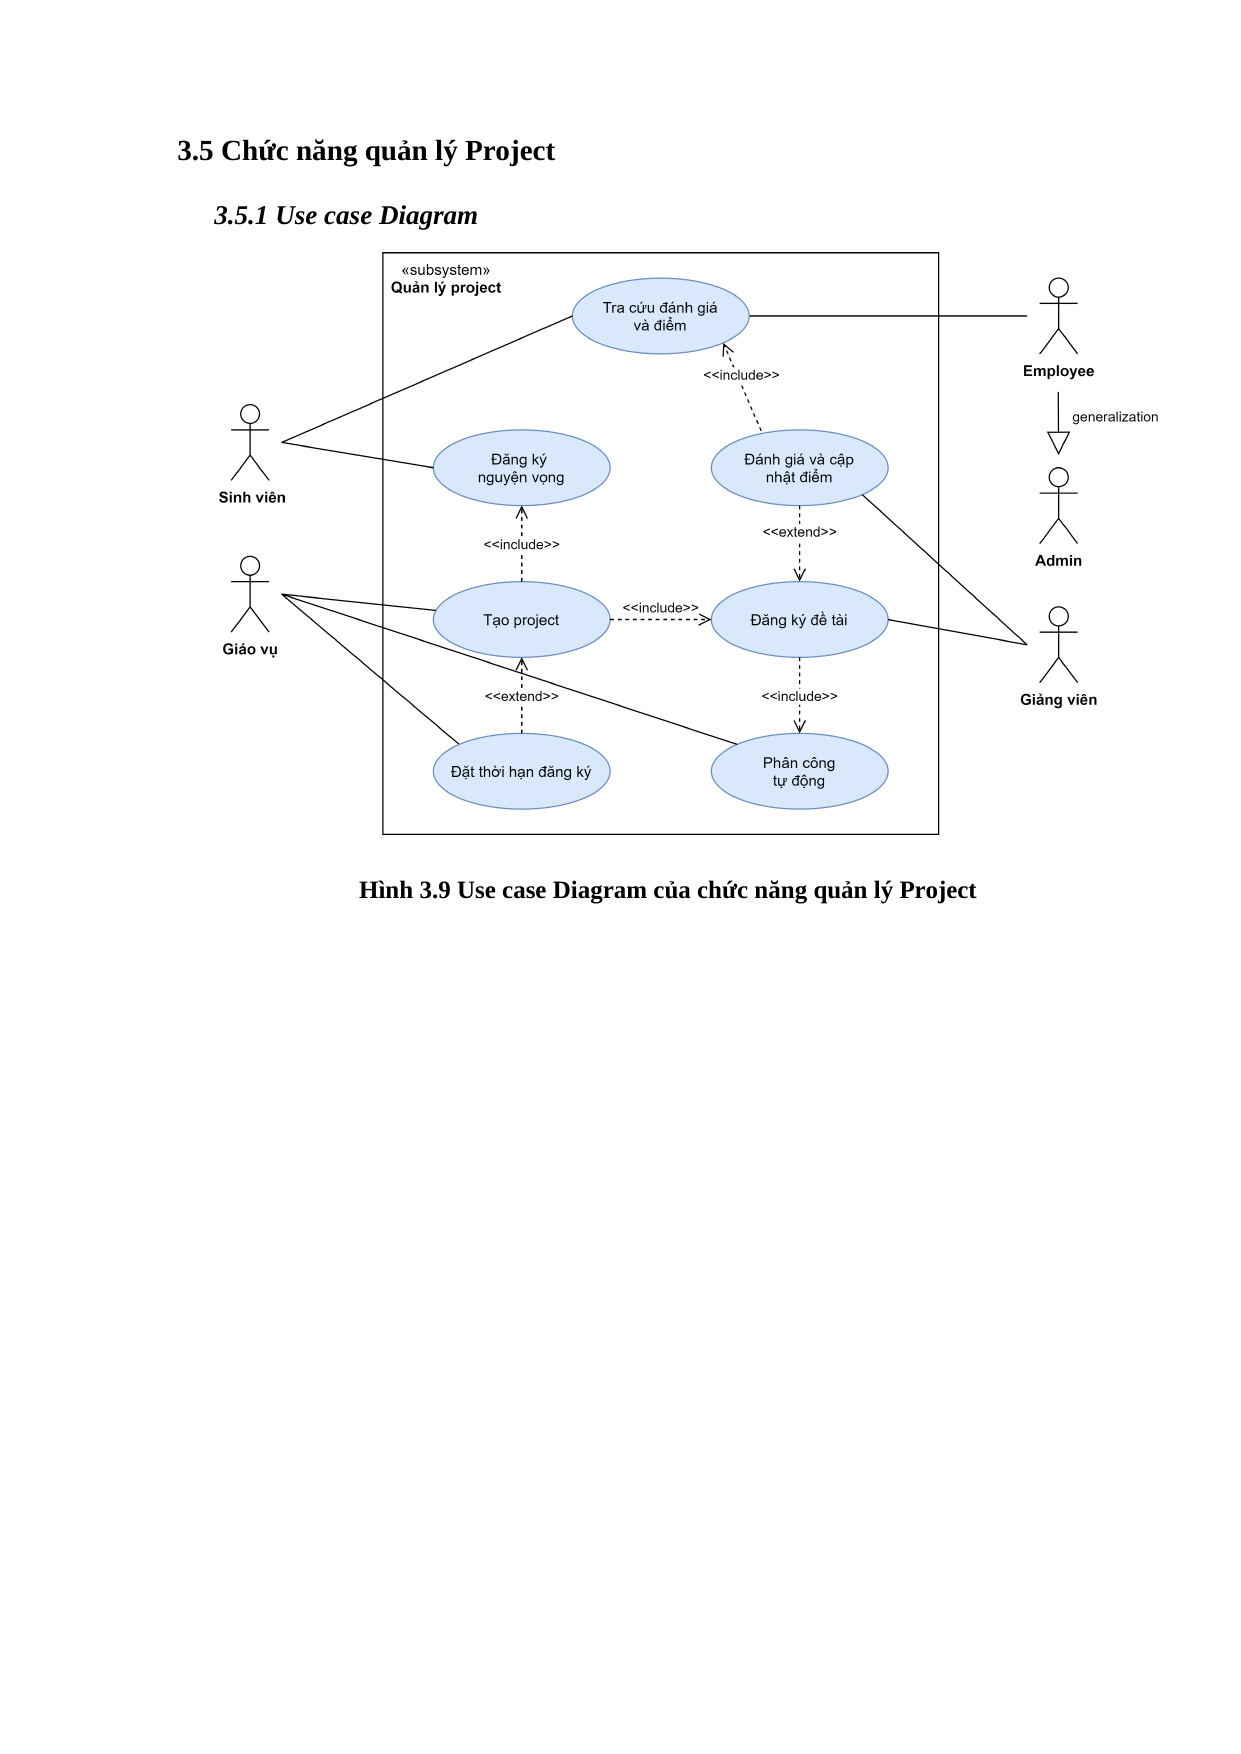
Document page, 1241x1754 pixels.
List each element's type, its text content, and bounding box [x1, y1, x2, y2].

picture [214, 252, 1159, 835]
subtitle Use case Diagram [177, 196, 1122, 234]
subtitle Chức năng quản lý Project [177, 131, 1122, 169]
